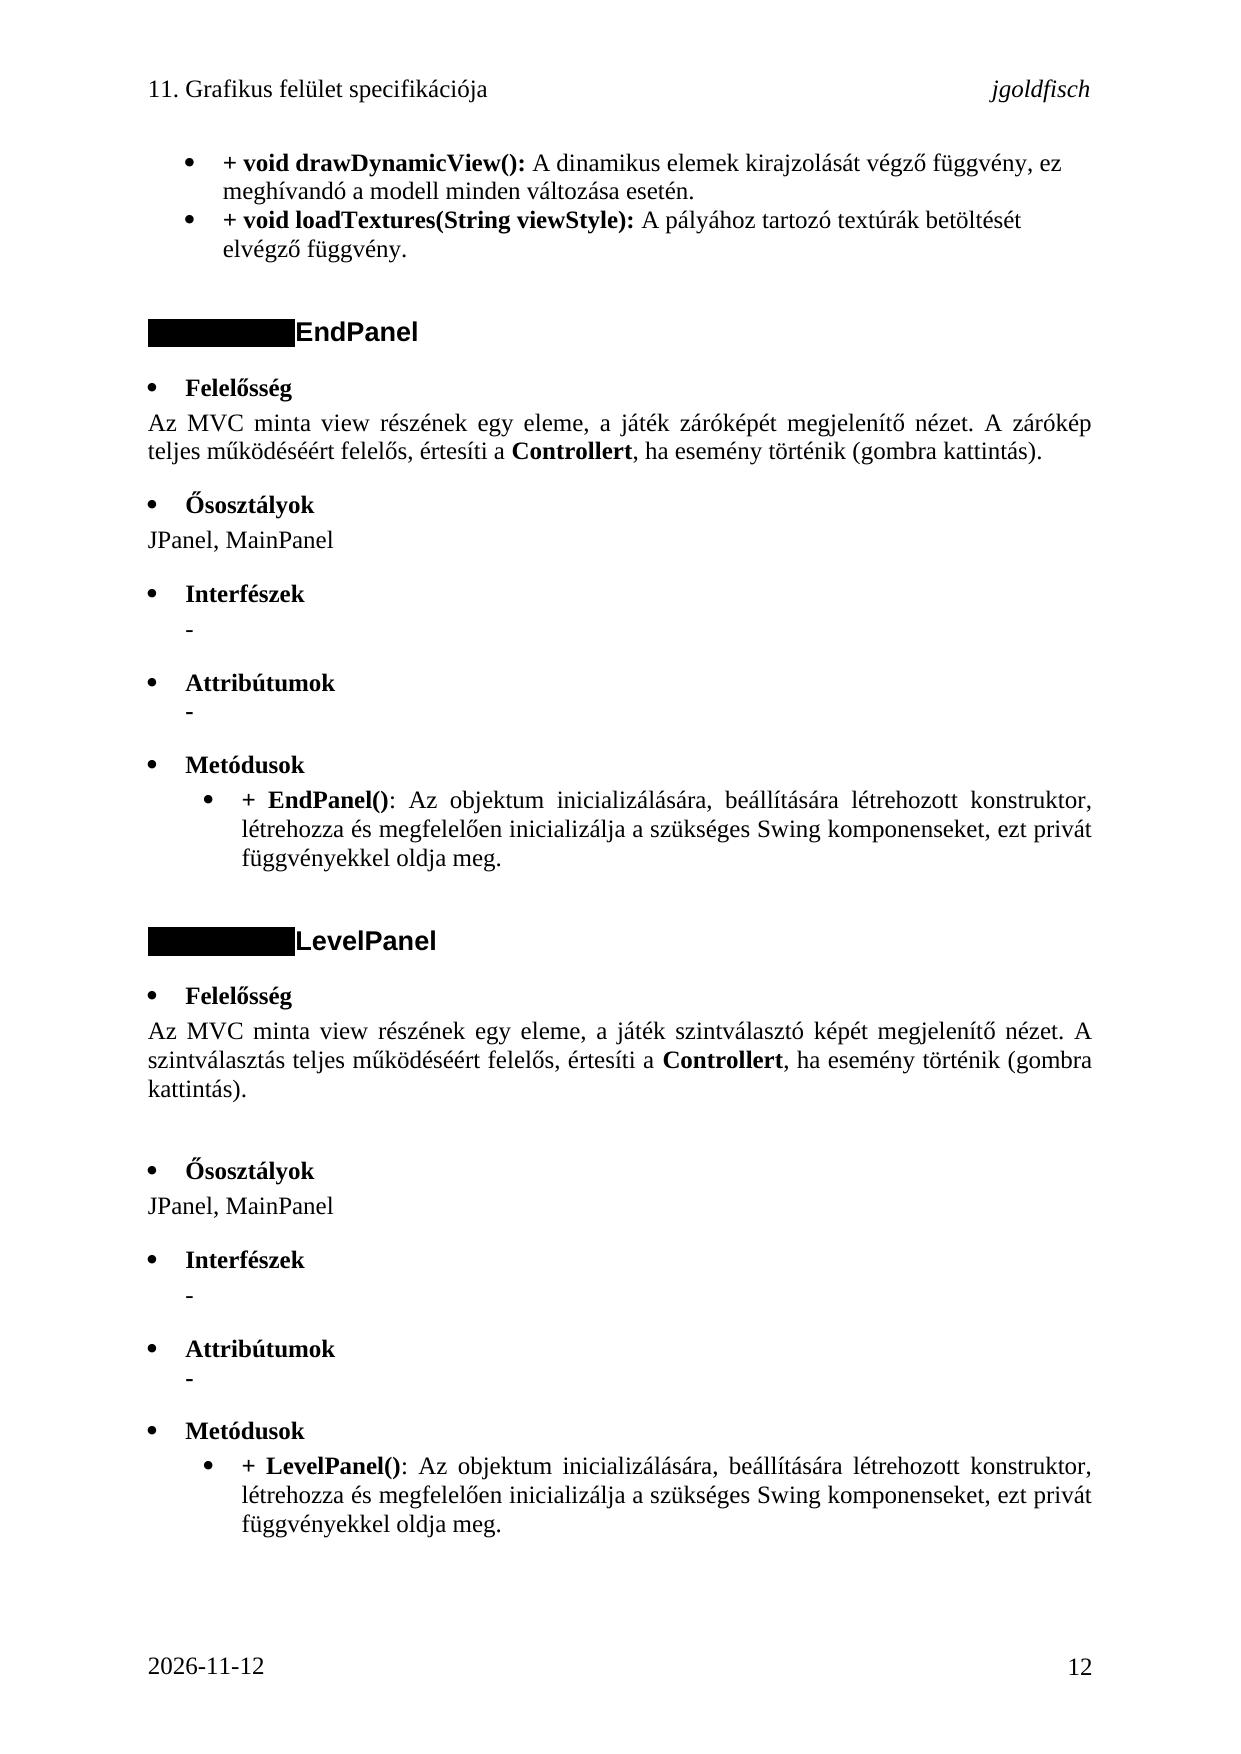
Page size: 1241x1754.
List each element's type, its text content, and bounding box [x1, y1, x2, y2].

list + EndPanel(): Az objektum inicializálására, beállítására létrehozott konstruktor, létrehozza és megfelelően inicializálja a szükséges Swing komponenseket, ezt privát függvényekkel oldja meg. [204, 785, 1093, 871]
subtitle Metódusok [148, 750, 1093, 779]
list Az MVC minta view részének egy eleme, a játék záróképét megjelenítő nézet. A zárókép teljes működéséért felelős, értesíti a Controllert, ha esemény történik (gombra kattintás). [148, 408, 1093, 465]
list + void drawDynamicView(): A dinamikus elemek kirajzolását végző függvény, ez meghívandó a modell minden változása esetén. [185, 148, 1093, 205]
subtitle Felelősség [148, 373, 1093, 401]
list + LevelPanel(): Az objektum inicializálására, beállítására létrehozott konstruktor, létrehozza és megfelelően inicializálja a szükséges Swing komponenseket, ezt privát függvényekkel oldja meg. [204, 1451, 1093, 1538]
subtitle LevelPanel [148, 925, 1093, 956]
text JPanel, MainPanel [148, 525, 1093, 554]
subtitle Metódusok [148, 1416, 1093, 1445]
list + void loadTextures(String viewStyle): A pályához tartozó textúrák betöltését elvégző függvény. [185, 205, 1093, 263]
text - [148, 1280, 1093, 1309]
subtitle Interfészek [148, 579, 1093, 608]
subtitle EndPanel [148, 316, 1093, 348]
subtitle Attribútumok - [148, 1334, 1093, 1391]
subtitle Ősosztályok [148, 1156, 1093, 1185]
text Az MVC minta view részének egy eleme, a játék szintválasztó képét megjelenítő nézet. A szintválasztás teljes működéséért felelős, értesíti a Controllert, ha esemény történik (gombra kattintás). [148, 1016, 1093, 1103]
subtitle Felelősség [148, 981, 1093, 1010]
subtitle Interfészek [148, 1245, 1093, 1274]
text - [148, 614, 1093, 643]
text JPanel, MainPanel [148, 1191, 1093, 1220]
subtitle Attribútumok - [148, 668, 1093, 725]
subtitle Ősosztályok [148, 490, 1093, 519]
